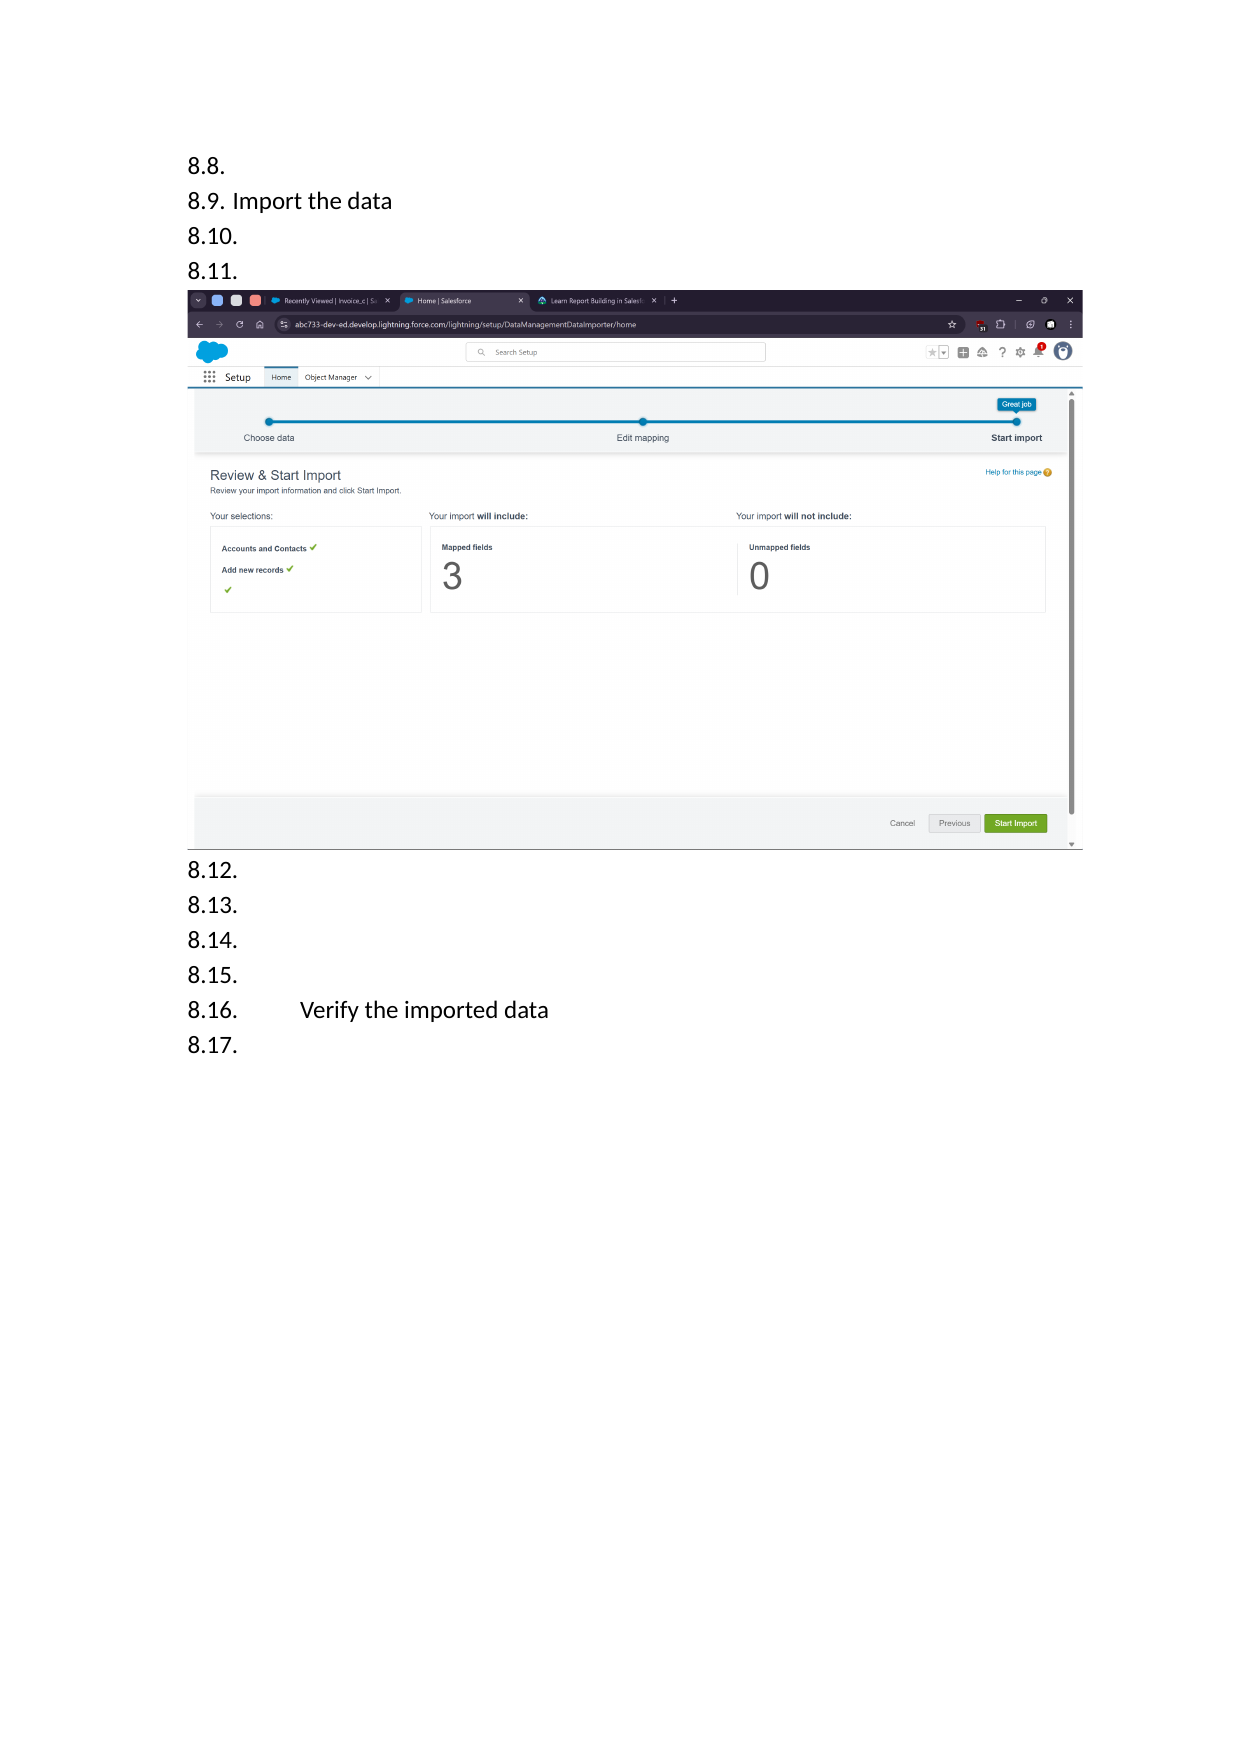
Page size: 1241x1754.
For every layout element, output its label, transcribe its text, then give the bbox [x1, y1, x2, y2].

picture [187, 290, 1083, 850]
list Import the data [187, 185, 1090, 216]
list Verify the imported data [187, 994, 1090, 1024]
